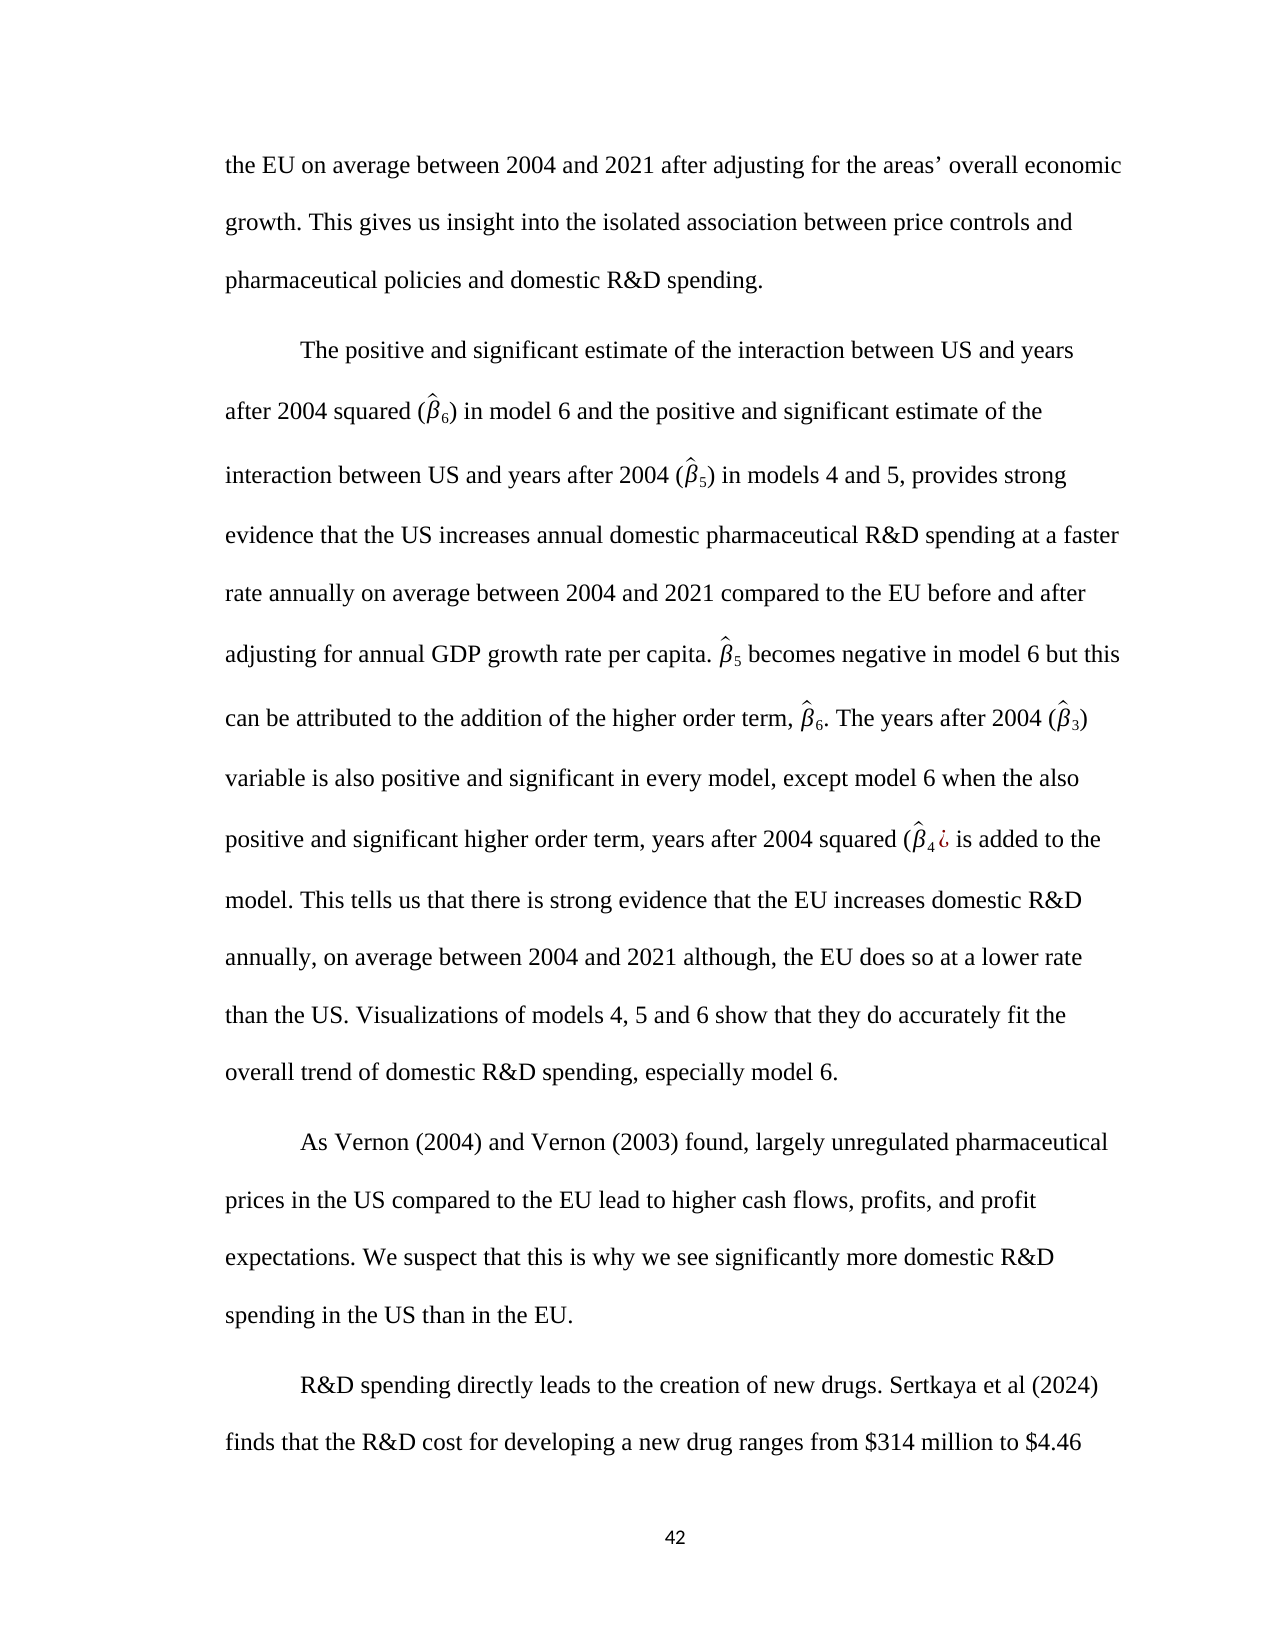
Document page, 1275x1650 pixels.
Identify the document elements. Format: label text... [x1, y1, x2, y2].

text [225, 1370, 1125, 1456]
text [225, 150, 1125, 294]
text The positive and significant estimate of the interaction between US and years after 2004 squared () in model 6 and the positive and significant estimate of the interaction between US and years after 2004 () in models 4 and 5, provides strong evidence that the US increases annual domestic pharmaceutical R&D spending at a faster rate annually on average between 2004 and 2021 compared to the EU before and after adjusting for annual GDP growth rate per capita. becomes negative in model 6 but this can be attributed to the addition of the higher order term, . The years after 2004 () variable is also positive and significant in every model, except model 6 when the also positive and significant higher order term, years after 2004 squared ( is added to the model. This tells us that there is strong evidence that the EU increases domestic R&D annually, on average between 2004 and 2021 although, the EU does so at a lower rate than the US. Visualizations of models 4, 5 and 6 show that they do accurately fit the overall trend of domestic R&D spending, especially model 6. [225, 335, 1125, 1086]
text As Vernon (2004) and Vernon (2003) found, largely unregulated pharmaceutical prices in the US compared to the EU lead to higher cash flows, profits, and profit expectations. We suspect that this is why we see significantly more domestic R&D spending in the US than in the EU. [225, 1127, 1125, 1328]
